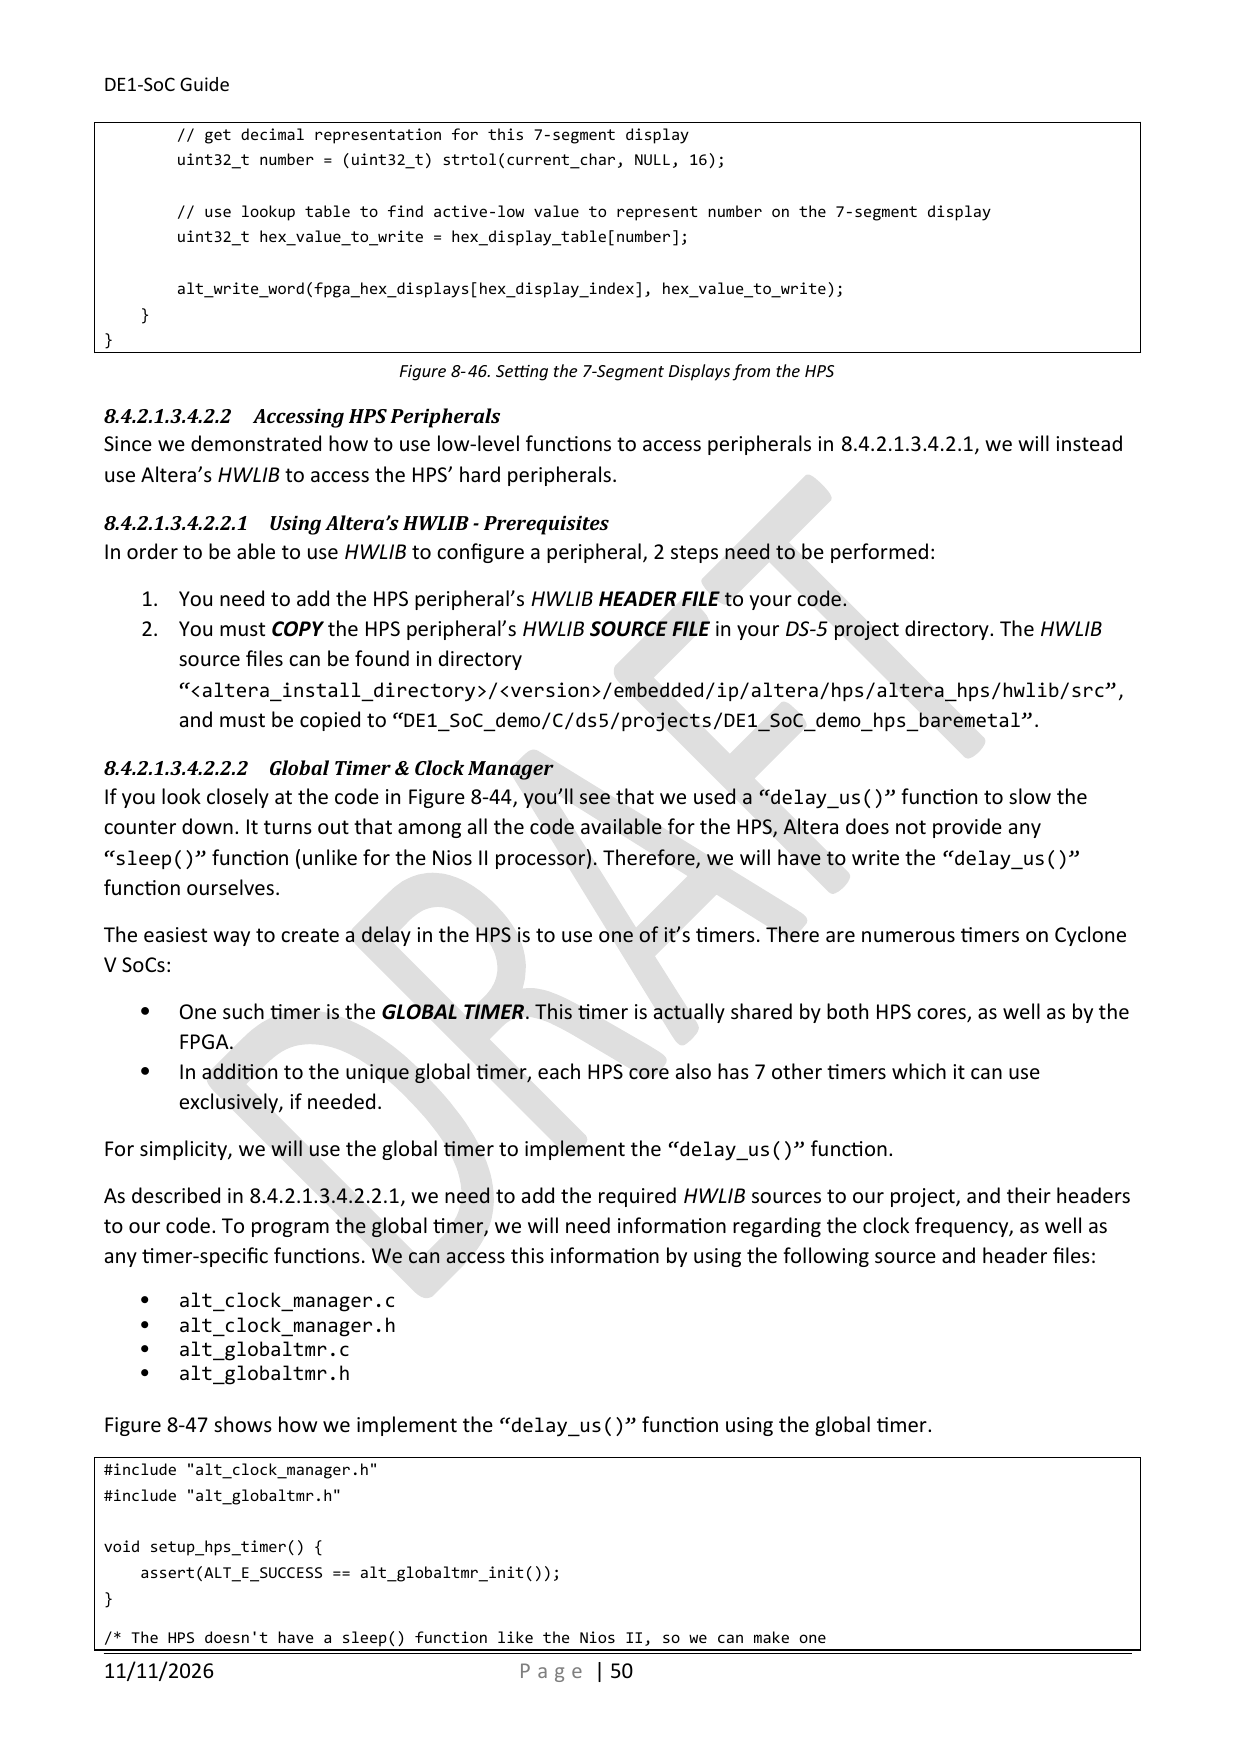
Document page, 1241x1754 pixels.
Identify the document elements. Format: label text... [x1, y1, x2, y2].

list You must copy the HPS peripheral’s HWLIB source file in your DS-5 project directory. The HWLIB source files can be found in directory “<altera_install_directory>/<version>/embedded/ip/altera/hps/altera_hps/hwlib/src”, and must be copied to “DE1_SoC_demo/C/ds5/projects/DE1_SoC_demo_hps_baremetal”. [141, 614, 1132, 733]
text } [95, 327, 1140, 352]
text // use lookup table to find active-low value to represent number on the 7-segment display [95, 199, 1140, 221]
subtitle Accessing HPS Peripherals [103, 403, 1132, 428]
text #include "alt_globaltmr.h" [95, 1483, 1140, 1506]
text For simplicity, we will use the global timer to implement the “delay_us()” function. [103, 1134, 1132, 1162]
text As described in 8.4.2.1.3.4.2.2.1, we need to add the required HWLIB sources to our project, and their headers to our code. To program the global timer, we will need information regarding the clock frequency, as well as any timer-specific functions. We can access this information by using the following source and header files: [103, 1181, 1132, 1270]
list One such timer is the global timer. This timer is actually shared by both HPS cores, as well as by the FPGA. [141, 997, 1132, 1055]
text } /* The HPS doesn't have a sleep() function like the Nios II, so we can make one [95, 1586, 1140, 1649]
list alt_clock_manager.h [141, 1313, 1132, 1337]
text uint32_t number = (uint32_t) strtol(current_char, NULL, 16); [95, 147, 1140, 170]
list alt_globaltmr.c [141, 1337, 1132, 1362]
text #include "alt_clock_manager.h" [95, 1458, 1140, 1480]
text Since we demonstrated how to use low-level functions to access peripherals in 8.4.2.1.3.4.2.1, we will instead use Altera’s HWLIB to access the HPS’ hard peripherals. [103, 429, 1132, 488]
text uint32_t hex_value_to_write = hex_display_table[number]; [95, 224, 1140, 247]
list alt_clock_manager.c [141, 1288, 1132, 1313]
subtitle Global Timer & Clock Manager [103, 756, 1132, 780]
list alt_globaltmr.h [141, 1362, 1132, 1410]
list You need to add the HPS peripheral’s HWLIB header file to your code. [141, 584, 1132, 612]
text The easiest way to create a delay in the HPS is to use one of it’s timers. There are numerous timers on Cyclone V SoCs: [103, 920, 1132, 978]
subtitle Using Altera’s HWLIB - Prerequisites [103, 511, 1132, 535]
text In order to be able to use HWLIB to configure a peripheral, 2 steps need to be performed: [103, 537, 1132, 565]
text assert(ALT_E_SUCCESS == alt_globaltmr_init()); [95, 1560, 1140, 1583]
text void setup_hps_timer() { [95, 1534, 1140, 1557]
text // get decimal representation for this 7-segment display [95, 123, 1140, 144]
text } [95, 302, 1140, 324]
text alt_write_word(fpga_hex_displays[hex_display_index], hex_value_to_write); [95, 276, 1140, 299]
list In addition to the unique global timer, each HPS core also has 7 other timers which it can use exclusively, if needed. [141, 1057, 1132, 1116]
